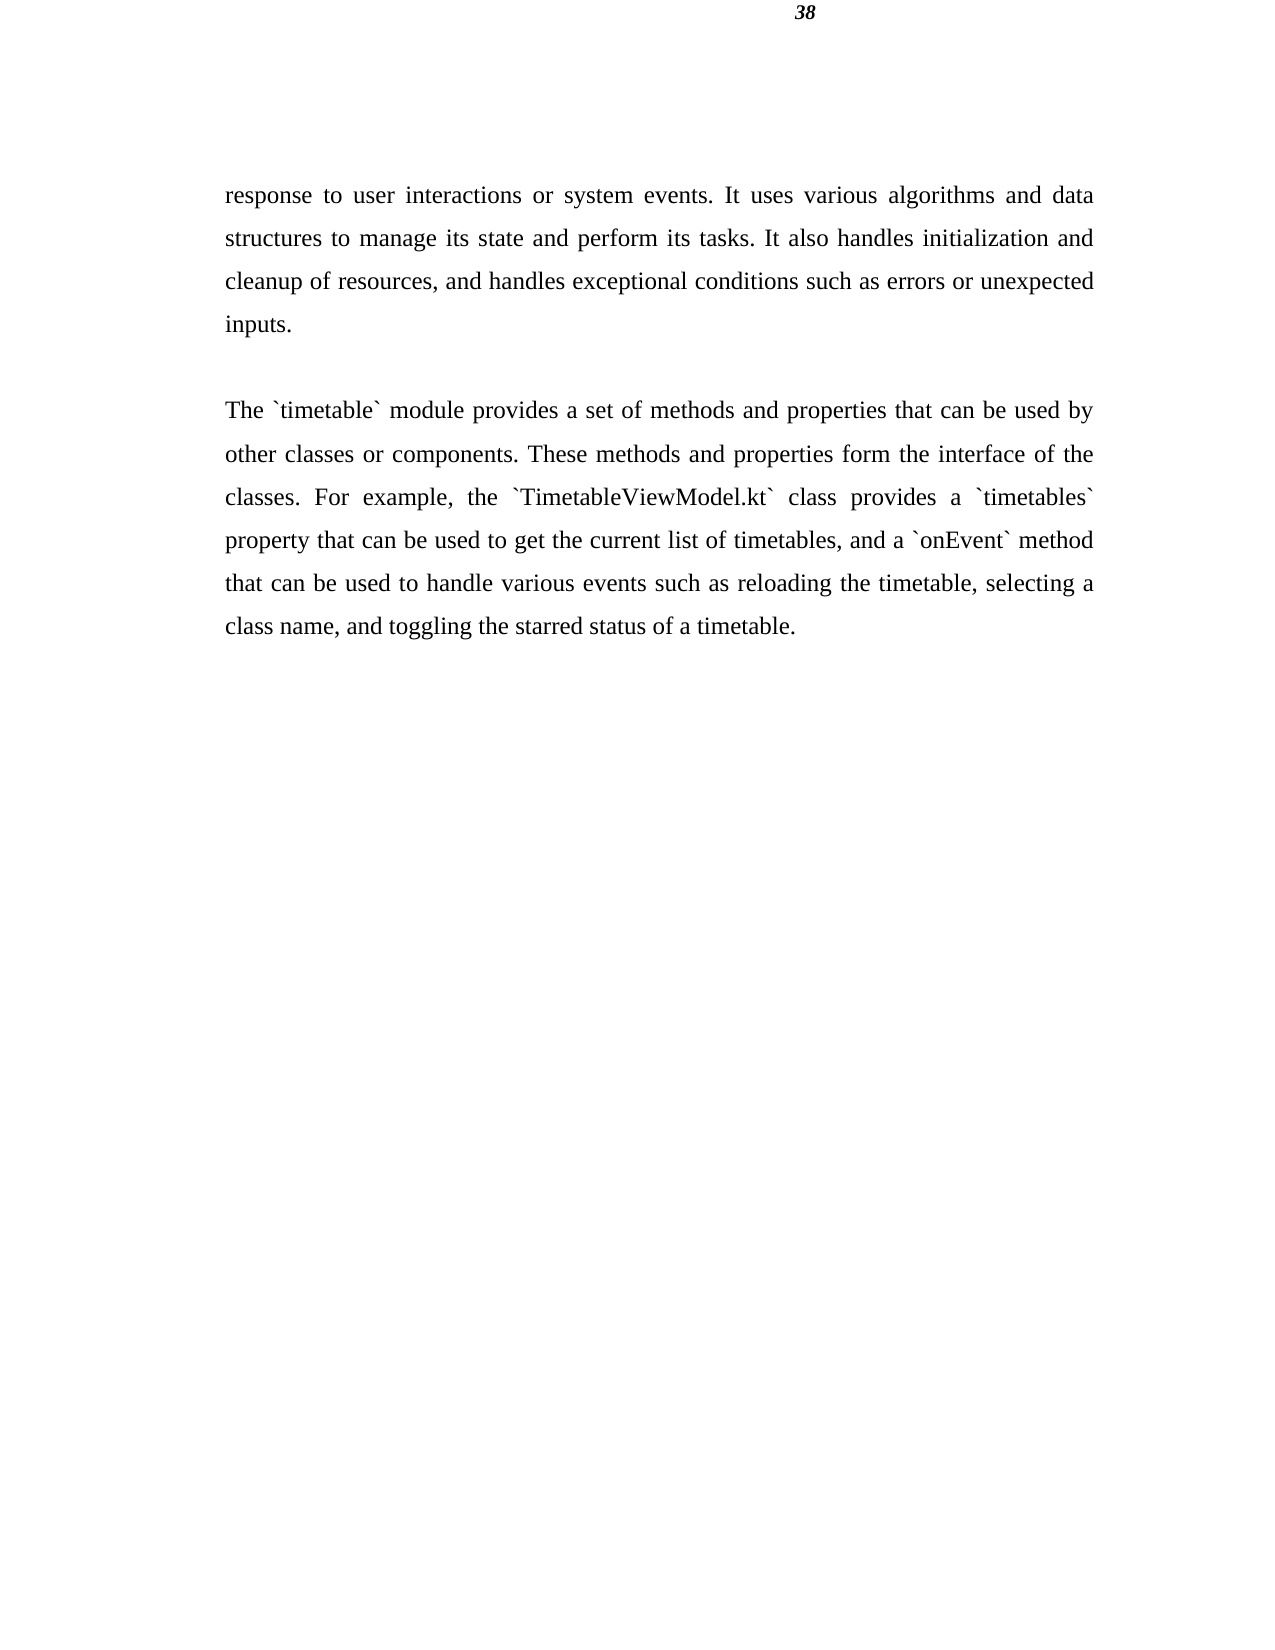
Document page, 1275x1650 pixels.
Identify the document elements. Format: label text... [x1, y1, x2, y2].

text The `timetable` module provides a set of methods and properties that can be used by other classes or components. These methods and properties form the interface of the classes. For example, the `TimetableViewModel.kt` class provides a `timetables` property that can be used to get the current list of timetables, and a `onEvent` method that can be used to handle various events such as reloading the timetable, selecting a class name, and toggling the starred status of a timetable. [225, 396, 1095, 640]
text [225, 180, 1095, 338]
